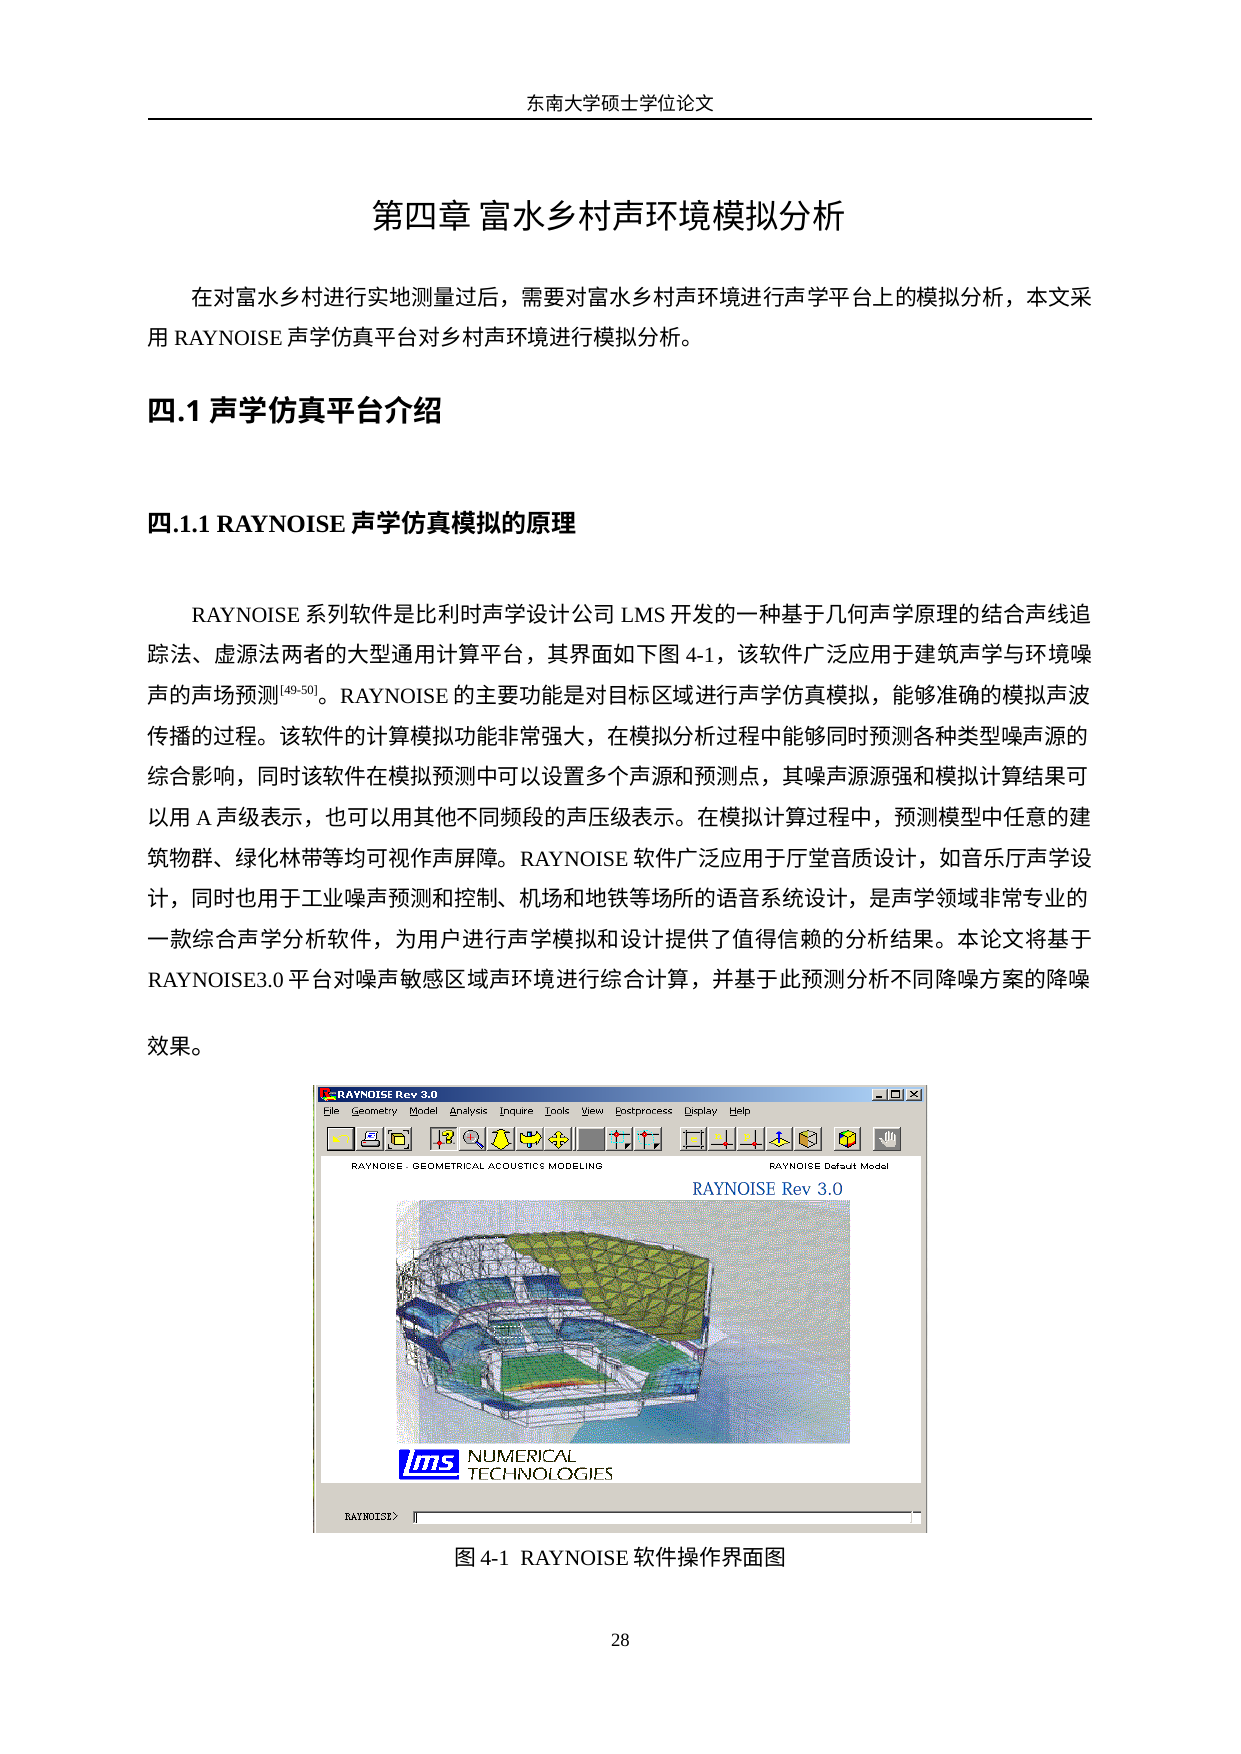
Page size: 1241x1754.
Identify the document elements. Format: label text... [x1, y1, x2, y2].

text 富水乡村声环境模拟分析 [148, 182, 1092, 247]
text RAYNOISE系列软件是比利时声学设计公司LMS开发的一种基于几何声学原理的结合声线追踪法、虚源法两者的大型通用计算平台，其界面如下图4-1，该软件广泛应用于建筑声学与环境噪声的声场预测[49-50]。RAYNOISE的主要功能是对目标区域进行声学仿真模拟，能够准确的模拟声波传播的过程。该软件的计算模拟功能非常强大，在模拟分析过程中能够同时预测各种类型噪声源的综合影响，同时该软件在模拟预测中可以设置多个声源和预测点，其噪声源源强和模拟计算结果可以用A声级表示，也可以用其他不同频段的声压级表示。在模拟计算过程中，预测模型中任意的建筑物群、绿化林带等均可视作声屏障。RAYNOISE软件广泛应用于厅堂音质设计，如音乐厅声学设计，同时也用于工业噪声预测和控制、机场和地铁等场所的语音系统设计，是声学领域非常专业的一款综合声学分析软件，为用户进行声学模拟和设计提供了值得信赖的分析结果。本论文将基于RAYNOISE3.0平台对噪声敏感区域声环境进行综合计算，并基于此预测分析不同降噪方案的降噪效果。 [148, 596, 1092, 1076]
text 声学仿真平台介绍 [148, 377, 1092, 442]
picture [313, 1085, 928, 1533]
text RAYNOISE声学仿真模拟的原理 [148, 489, 1092, 554]
text 图4-1 RAYNOISE软件操作界面图 [148, 1540, 1092, 1572]
text 在对富水乡村进行实地测量过后，需要对富水乡村声环境进行声学平台上的模拟分析，本文采用RAYNOISE声学仿真平台对乡村声环境进行模拟分析。 [148, 279, 1092, 352]
